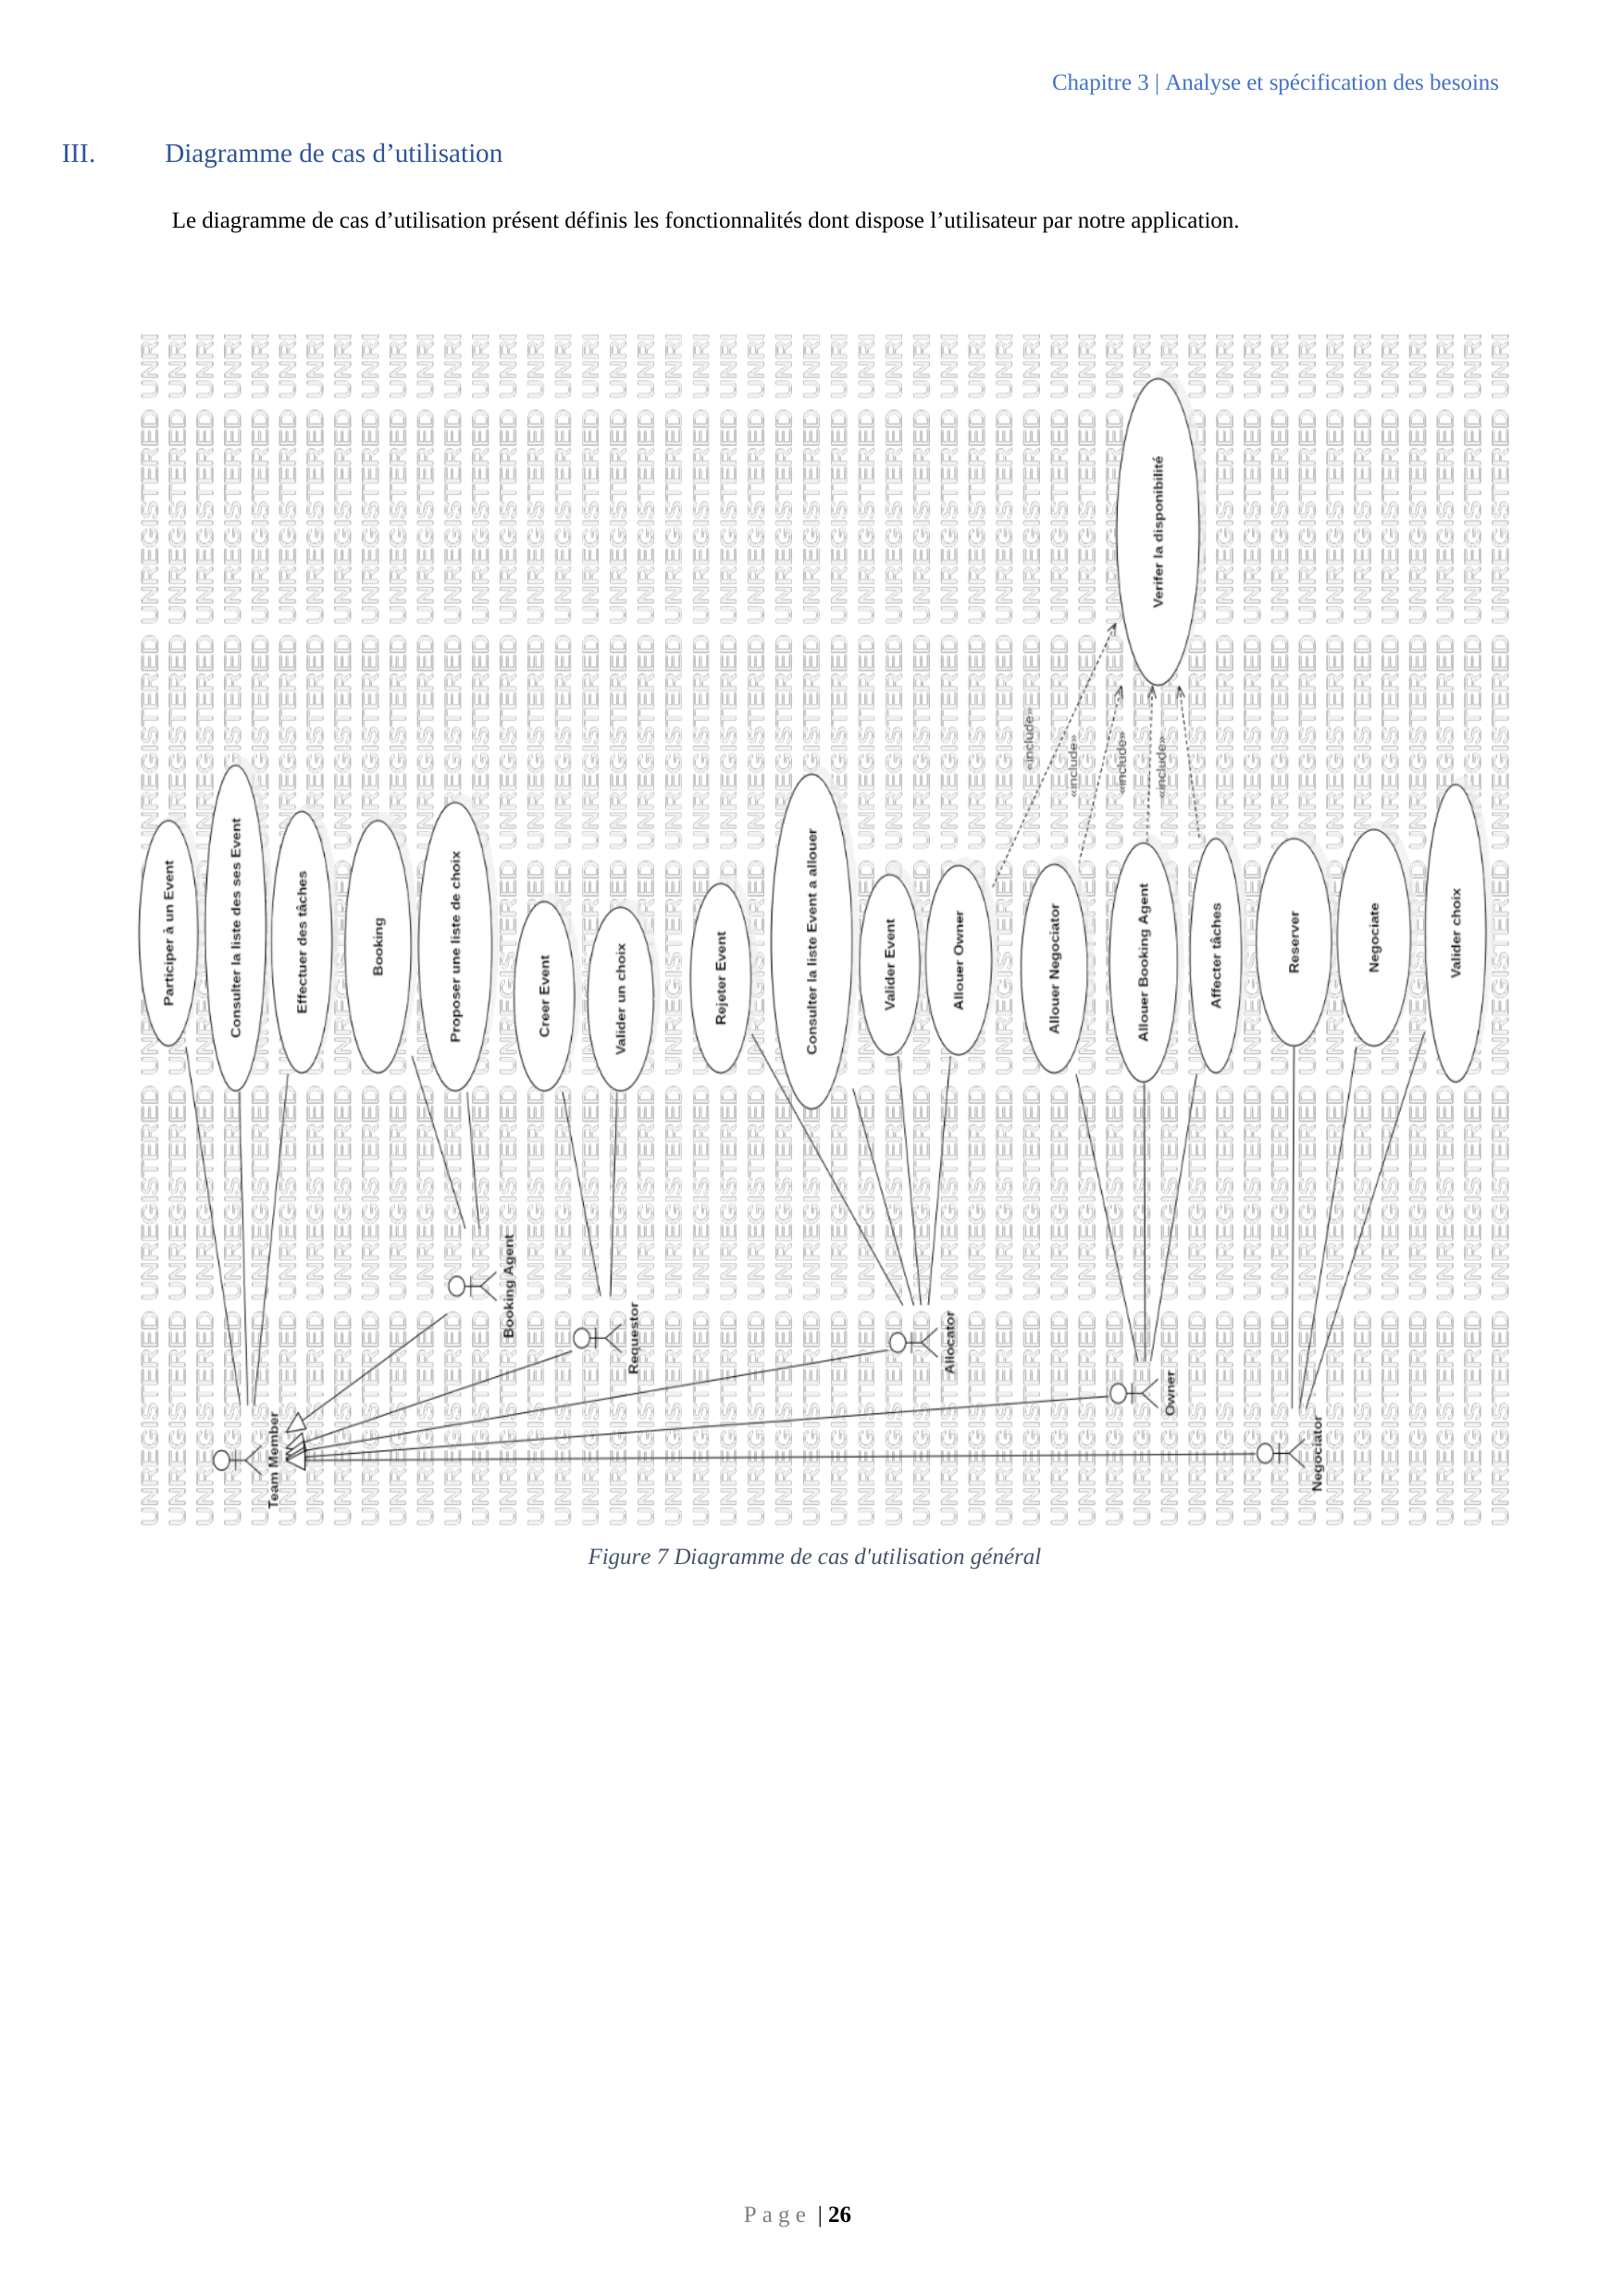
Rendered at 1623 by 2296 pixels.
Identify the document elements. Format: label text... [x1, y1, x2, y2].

text Figure 7 Diagramme de cas d'utilisation général [130, 1543, 1499, 1570]
picture [131, 335, 1520, 1526]
subtitle Diagramme de cas d’utilisation [95, 137, 1499, 168]
text Le diagramme de cas d’utilisation présent définis les fonctionnalités dont dispose l’utilisateur par notre application. [130, 206, 1416, 233]
